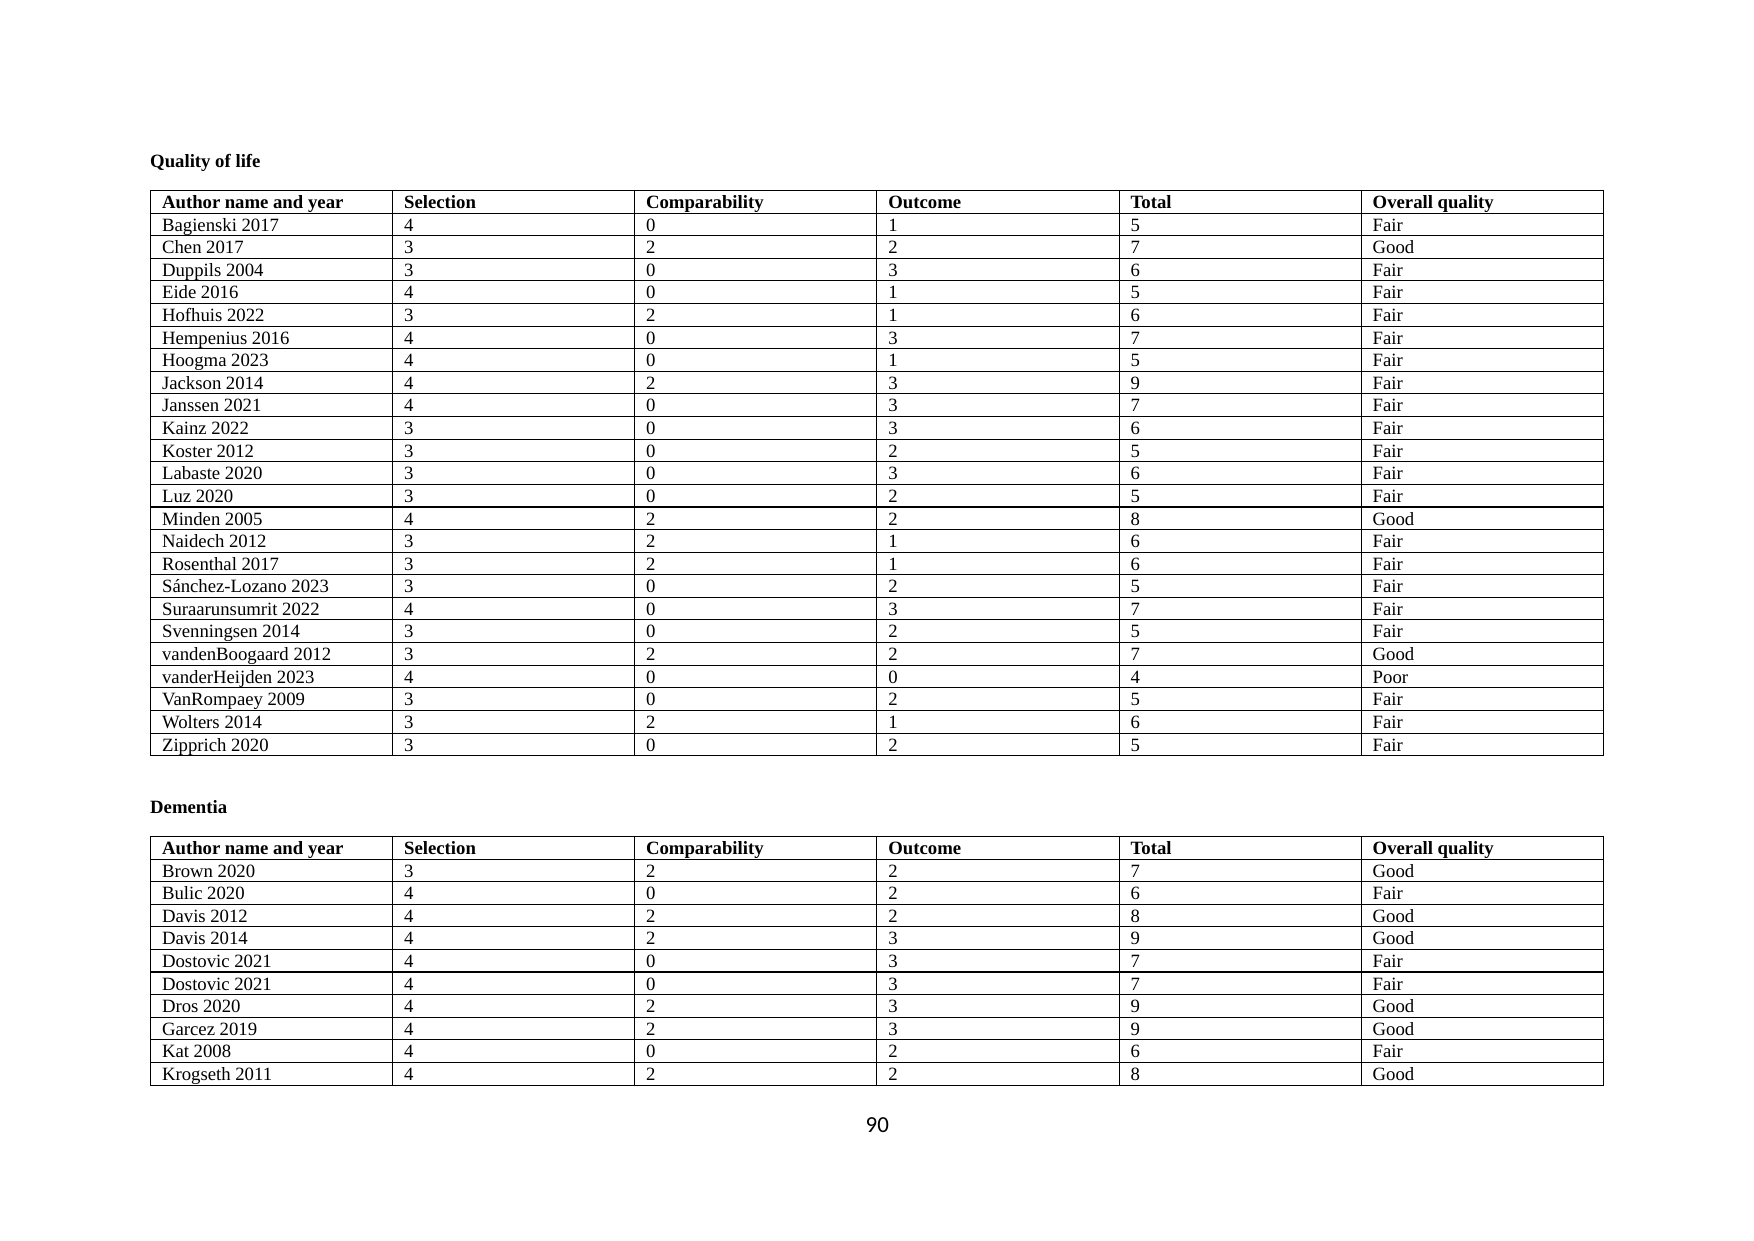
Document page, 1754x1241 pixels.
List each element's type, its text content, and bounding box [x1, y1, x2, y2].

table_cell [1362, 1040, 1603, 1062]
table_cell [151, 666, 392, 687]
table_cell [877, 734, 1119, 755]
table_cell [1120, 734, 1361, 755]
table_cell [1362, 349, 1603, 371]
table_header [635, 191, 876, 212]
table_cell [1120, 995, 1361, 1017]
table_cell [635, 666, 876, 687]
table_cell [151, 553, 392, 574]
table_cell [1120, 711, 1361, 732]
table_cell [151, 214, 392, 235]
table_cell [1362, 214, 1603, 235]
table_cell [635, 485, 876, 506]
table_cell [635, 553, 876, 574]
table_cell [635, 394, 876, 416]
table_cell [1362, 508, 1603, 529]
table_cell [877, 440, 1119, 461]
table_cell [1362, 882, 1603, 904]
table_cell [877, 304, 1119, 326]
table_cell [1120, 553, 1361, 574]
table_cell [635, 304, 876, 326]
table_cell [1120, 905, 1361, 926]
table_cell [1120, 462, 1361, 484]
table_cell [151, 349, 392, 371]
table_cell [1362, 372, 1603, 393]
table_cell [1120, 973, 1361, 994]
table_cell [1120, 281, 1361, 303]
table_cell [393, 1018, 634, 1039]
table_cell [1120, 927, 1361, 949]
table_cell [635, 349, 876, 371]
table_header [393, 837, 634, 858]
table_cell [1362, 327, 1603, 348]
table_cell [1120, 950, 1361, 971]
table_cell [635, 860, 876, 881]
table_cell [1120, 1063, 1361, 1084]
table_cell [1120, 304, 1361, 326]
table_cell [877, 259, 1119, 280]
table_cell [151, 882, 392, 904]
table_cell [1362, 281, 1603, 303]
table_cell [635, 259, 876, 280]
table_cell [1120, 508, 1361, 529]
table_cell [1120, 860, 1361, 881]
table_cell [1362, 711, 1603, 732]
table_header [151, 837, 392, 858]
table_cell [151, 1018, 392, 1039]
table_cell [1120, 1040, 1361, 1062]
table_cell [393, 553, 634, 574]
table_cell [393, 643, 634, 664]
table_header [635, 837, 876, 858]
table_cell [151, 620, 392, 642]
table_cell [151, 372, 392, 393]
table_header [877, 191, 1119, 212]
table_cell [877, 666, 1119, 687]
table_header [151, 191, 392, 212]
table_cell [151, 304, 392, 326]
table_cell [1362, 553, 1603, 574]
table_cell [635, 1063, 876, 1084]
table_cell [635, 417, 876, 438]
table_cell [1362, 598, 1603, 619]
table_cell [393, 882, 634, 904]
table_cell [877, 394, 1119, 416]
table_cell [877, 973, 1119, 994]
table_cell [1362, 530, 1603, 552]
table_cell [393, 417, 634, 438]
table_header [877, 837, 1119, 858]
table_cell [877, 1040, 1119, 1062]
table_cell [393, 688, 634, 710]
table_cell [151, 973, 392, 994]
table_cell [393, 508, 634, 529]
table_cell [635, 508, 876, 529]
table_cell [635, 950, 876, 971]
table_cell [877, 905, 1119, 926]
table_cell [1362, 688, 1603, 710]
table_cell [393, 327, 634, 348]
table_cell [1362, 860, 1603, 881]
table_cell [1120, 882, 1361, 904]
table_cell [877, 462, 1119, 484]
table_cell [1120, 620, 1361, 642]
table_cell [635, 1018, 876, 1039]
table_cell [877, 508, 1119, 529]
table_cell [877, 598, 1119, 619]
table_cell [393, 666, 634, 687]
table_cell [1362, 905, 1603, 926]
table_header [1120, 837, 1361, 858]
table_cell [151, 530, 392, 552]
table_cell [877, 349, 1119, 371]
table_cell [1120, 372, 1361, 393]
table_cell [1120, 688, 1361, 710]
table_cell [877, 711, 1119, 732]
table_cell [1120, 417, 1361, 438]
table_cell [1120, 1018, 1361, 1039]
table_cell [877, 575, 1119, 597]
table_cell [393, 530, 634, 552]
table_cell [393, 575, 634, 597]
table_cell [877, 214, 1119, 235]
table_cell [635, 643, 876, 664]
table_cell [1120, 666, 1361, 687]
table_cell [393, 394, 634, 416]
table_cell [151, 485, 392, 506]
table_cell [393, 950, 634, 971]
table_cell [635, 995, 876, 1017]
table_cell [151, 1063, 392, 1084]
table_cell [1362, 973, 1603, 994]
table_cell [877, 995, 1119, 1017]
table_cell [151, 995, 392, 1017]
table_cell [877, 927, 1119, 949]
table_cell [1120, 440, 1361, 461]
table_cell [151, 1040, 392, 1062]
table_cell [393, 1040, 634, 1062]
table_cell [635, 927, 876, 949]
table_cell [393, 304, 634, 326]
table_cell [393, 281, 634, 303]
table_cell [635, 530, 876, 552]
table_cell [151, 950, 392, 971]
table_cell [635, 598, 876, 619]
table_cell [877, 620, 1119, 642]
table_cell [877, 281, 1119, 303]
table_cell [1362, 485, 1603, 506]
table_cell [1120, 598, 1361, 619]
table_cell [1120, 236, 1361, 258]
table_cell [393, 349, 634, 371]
text Quality of life [150, 150, 1604, 172]
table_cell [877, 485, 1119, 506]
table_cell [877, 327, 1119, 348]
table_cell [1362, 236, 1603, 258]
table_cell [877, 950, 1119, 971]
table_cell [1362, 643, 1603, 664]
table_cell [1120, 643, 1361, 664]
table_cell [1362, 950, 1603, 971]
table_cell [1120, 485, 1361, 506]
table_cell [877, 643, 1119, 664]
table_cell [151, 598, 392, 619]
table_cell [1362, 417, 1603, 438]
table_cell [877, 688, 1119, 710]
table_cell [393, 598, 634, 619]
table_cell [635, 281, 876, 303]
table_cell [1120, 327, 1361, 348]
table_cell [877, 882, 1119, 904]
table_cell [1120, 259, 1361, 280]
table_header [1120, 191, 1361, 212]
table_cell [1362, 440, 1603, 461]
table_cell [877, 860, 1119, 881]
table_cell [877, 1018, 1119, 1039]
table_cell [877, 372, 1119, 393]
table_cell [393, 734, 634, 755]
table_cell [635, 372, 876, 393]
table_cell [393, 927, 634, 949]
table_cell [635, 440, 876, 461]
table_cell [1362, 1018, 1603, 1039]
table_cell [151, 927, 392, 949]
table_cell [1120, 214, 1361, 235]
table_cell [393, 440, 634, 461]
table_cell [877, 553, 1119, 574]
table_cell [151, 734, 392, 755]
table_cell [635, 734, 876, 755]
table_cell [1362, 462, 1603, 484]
text Dementia [150, 796, 1604, 817]
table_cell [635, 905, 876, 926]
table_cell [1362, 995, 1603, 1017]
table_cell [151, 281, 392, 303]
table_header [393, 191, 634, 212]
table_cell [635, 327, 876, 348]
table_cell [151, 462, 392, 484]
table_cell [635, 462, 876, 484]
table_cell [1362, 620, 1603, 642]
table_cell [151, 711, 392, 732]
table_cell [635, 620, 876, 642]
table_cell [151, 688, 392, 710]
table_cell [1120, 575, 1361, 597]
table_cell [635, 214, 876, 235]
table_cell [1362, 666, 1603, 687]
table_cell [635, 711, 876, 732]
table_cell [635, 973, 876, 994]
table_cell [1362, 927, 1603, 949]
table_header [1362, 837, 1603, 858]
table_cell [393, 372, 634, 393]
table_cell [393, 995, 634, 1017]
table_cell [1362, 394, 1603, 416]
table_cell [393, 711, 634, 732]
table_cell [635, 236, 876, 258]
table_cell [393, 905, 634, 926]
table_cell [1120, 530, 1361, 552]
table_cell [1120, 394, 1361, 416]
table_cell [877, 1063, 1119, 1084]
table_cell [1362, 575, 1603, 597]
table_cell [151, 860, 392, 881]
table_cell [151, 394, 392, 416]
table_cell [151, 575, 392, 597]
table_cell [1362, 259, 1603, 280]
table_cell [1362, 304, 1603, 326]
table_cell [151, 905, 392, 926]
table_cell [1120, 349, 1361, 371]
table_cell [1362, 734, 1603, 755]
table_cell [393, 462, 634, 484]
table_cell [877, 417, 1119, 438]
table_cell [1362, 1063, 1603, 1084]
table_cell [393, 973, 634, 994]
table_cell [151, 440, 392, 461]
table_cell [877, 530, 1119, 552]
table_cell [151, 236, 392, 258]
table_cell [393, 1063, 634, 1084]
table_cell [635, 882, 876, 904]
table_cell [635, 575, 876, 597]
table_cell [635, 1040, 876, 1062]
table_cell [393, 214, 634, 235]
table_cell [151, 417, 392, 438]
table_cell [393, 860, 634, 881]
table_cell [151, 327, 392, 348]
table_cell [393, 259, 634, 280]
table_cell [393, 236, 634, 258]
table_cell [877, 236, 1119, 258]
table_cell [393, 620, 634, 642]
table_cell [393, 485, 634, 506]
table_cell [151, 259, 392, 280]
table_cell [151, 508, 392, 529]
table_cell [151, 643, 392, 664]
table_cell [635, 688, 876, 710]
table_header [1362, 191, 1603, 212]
